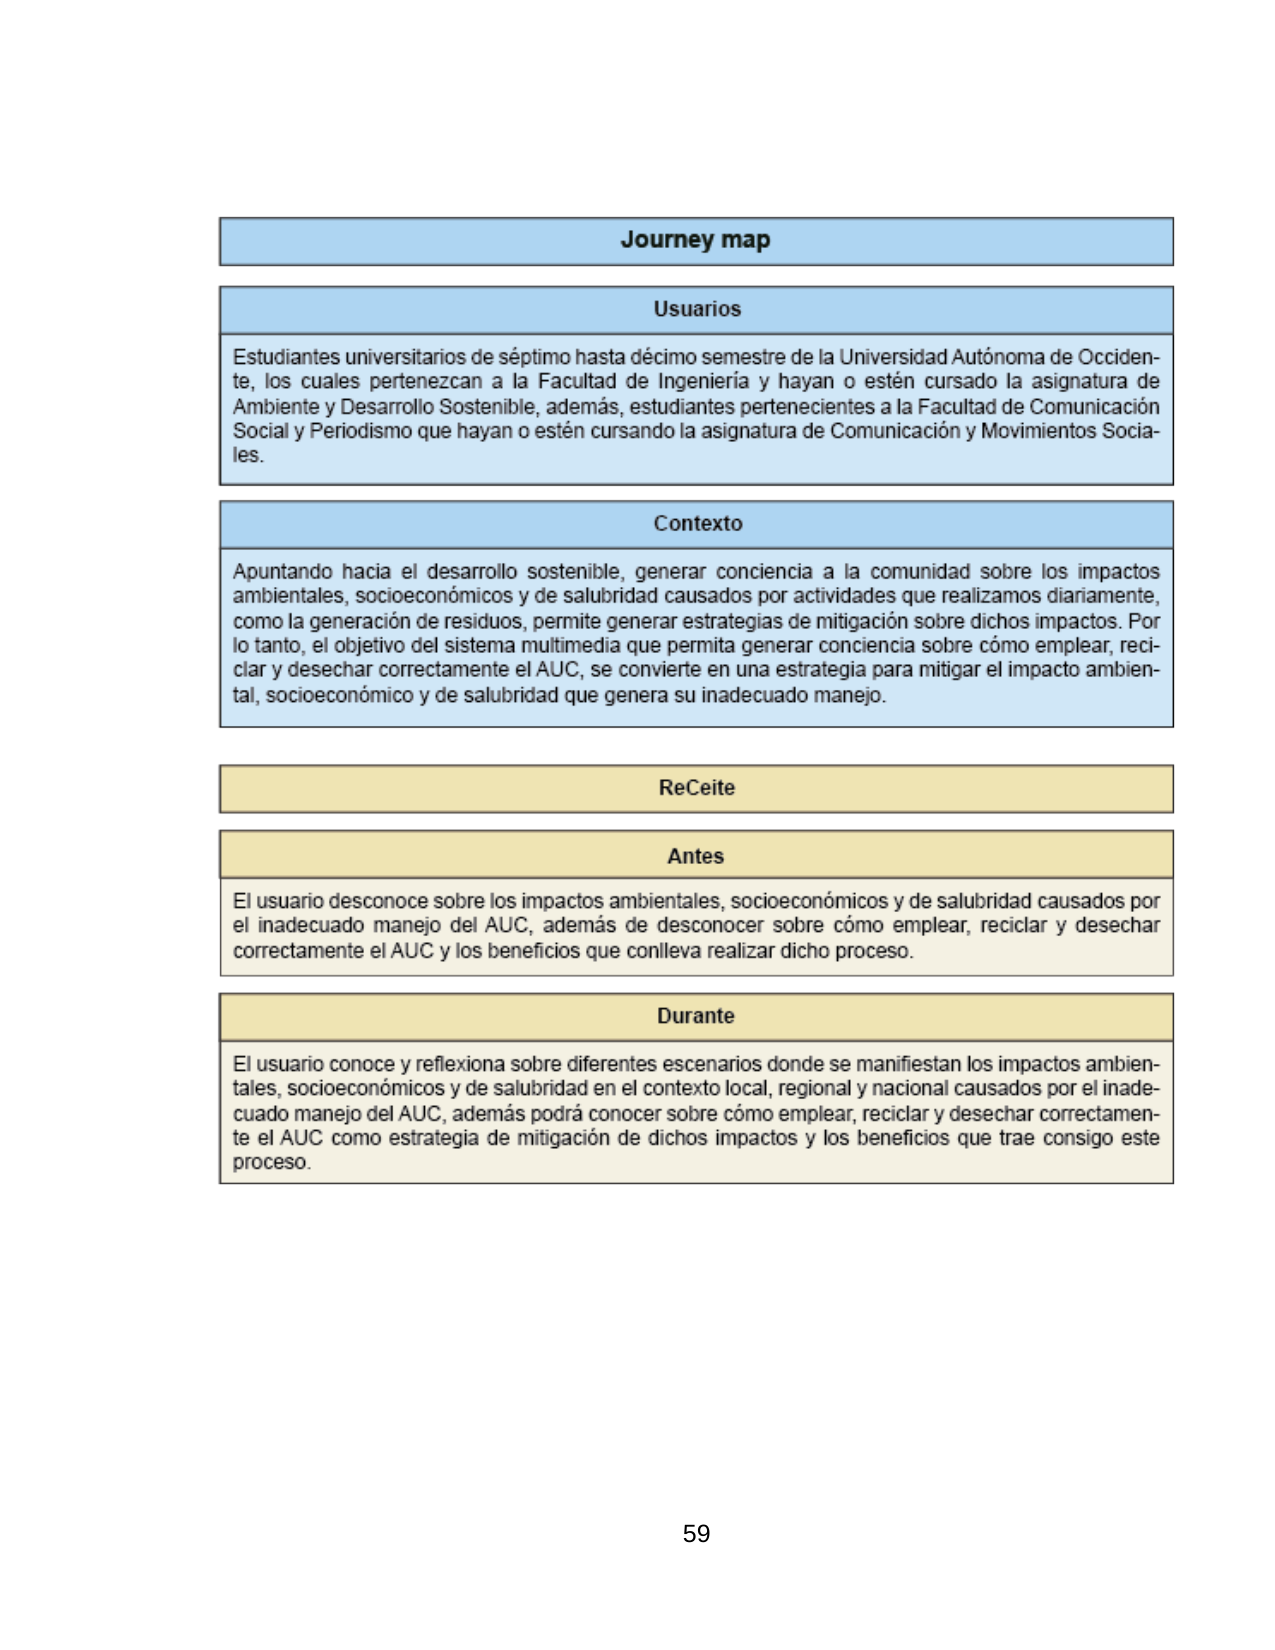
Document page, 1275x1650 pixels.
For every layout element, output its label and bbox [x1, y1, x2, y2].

picture [172, 145, 1221, 1504]
